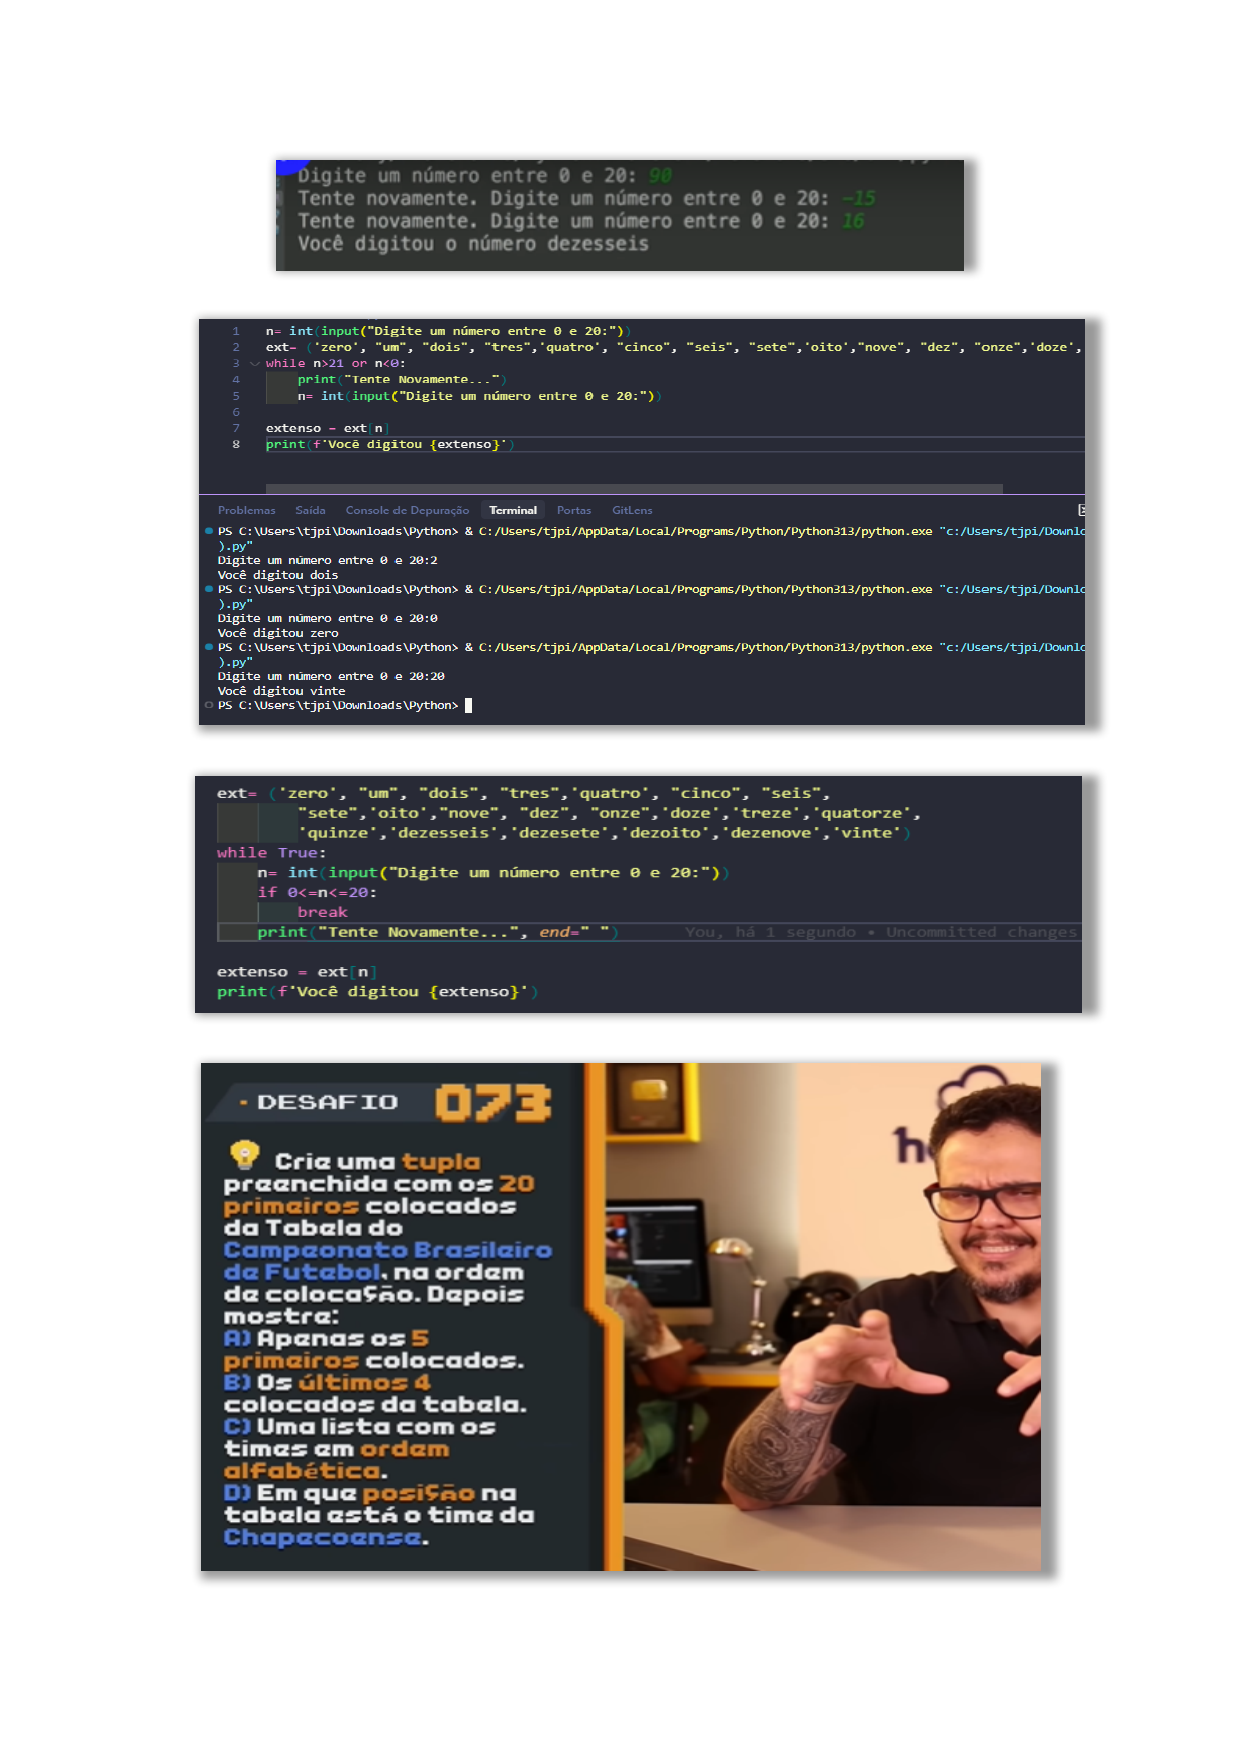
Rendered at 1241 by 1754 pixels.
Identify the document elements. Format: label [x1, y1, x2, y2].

picture [201, 1063, 1041, 1571]
picture [199, 319, 1085, 725]
picture [195, 776, 1082, 1013]
picture [276, 160, 964, 271]
